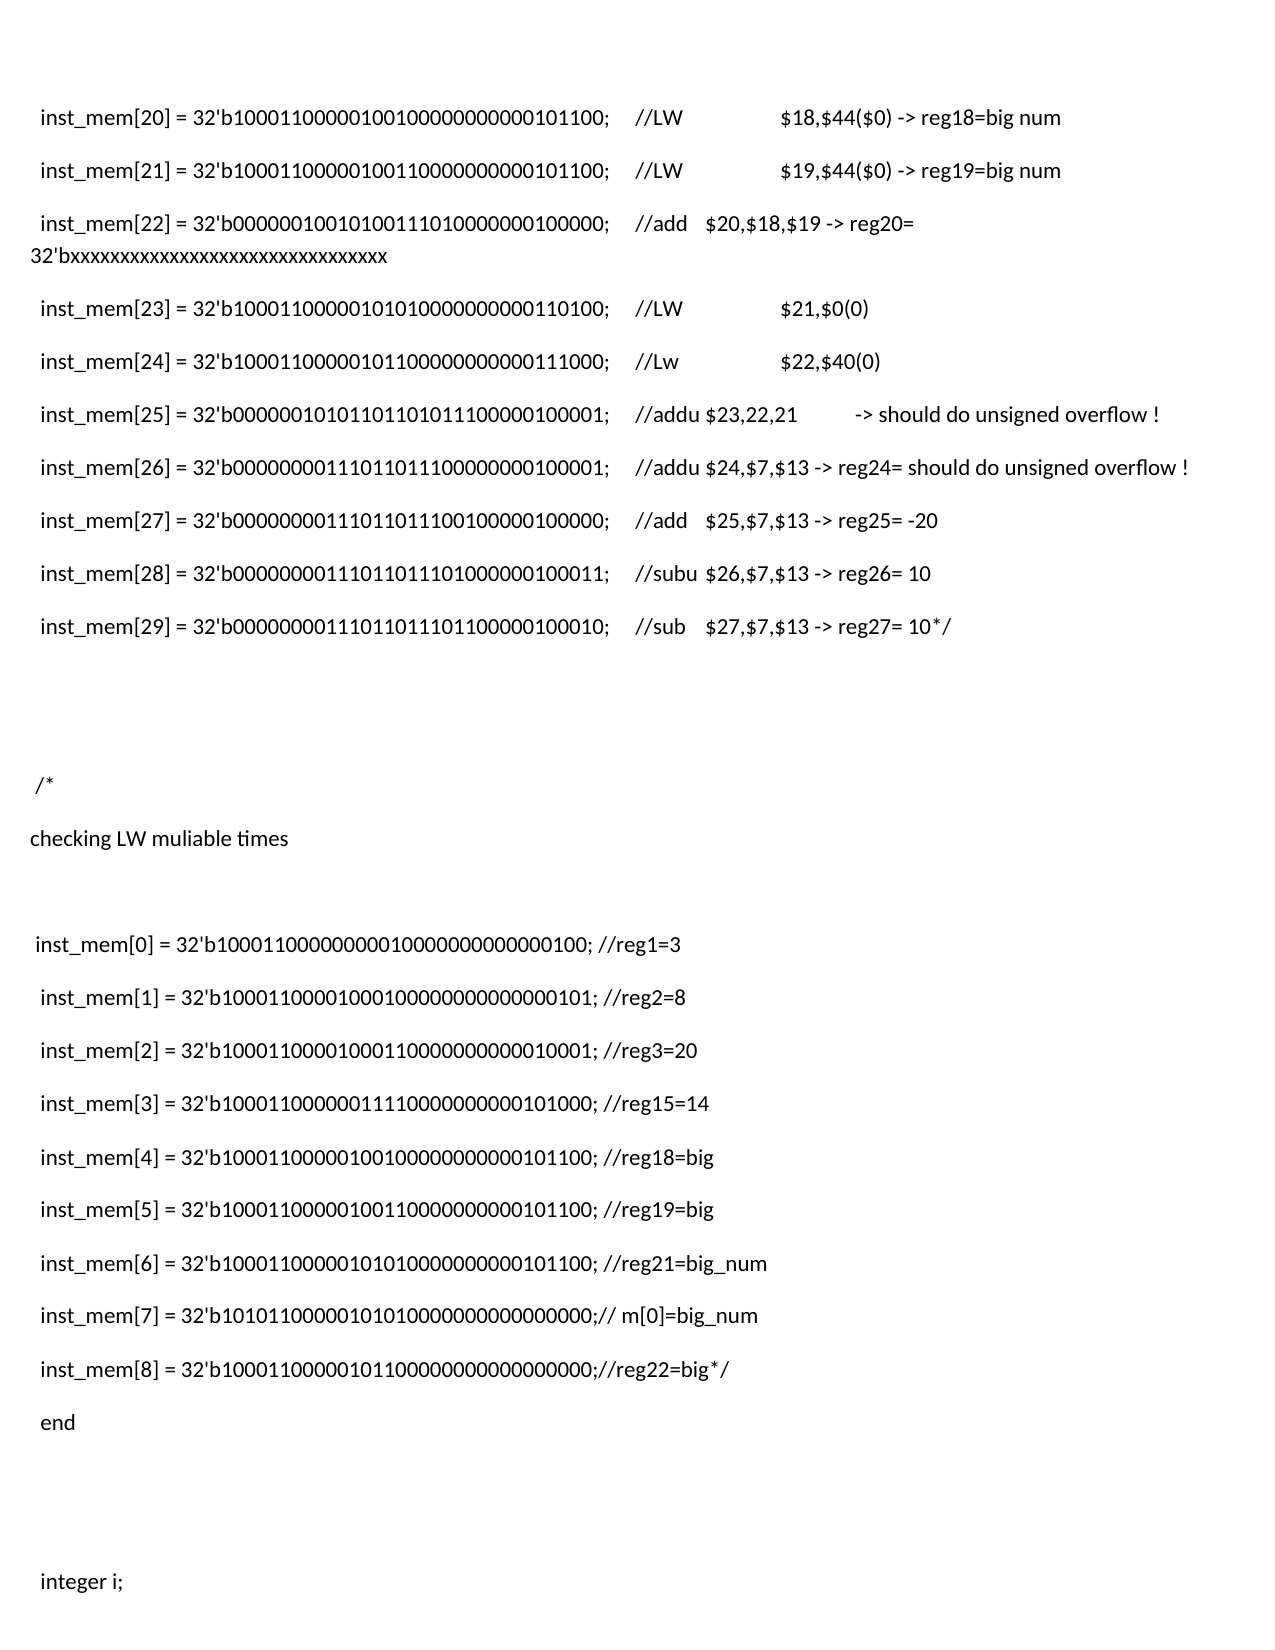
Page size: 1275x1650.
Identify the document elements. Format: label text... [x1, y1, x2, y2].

text /* [30, 771, 1245, 799]
text inst_mem[2] = 32'b10001100001000110000000000010001; //reg3=20 [30, 1037, 1245, 1064]
text integer i; [30, 1567, 1245, 1595]
text inst_mem[22] = 32'b00000010010100111010000000100000; //add $20,$18,$19 -> reg20= 32'bxxxxxxxxxxxxxxxxxxxxxxxxxxxxxxxx [30, 209, 1245, 269]
text end [30, 1408, 1245, 1436]
text inst_mem[4] = 32'b10001100000100100000000000101100; //reg18=big [30, 1143, 1245, 1171]
text inst_mem[5] = 32'b10001100000100110000000000101100; //reg19=big [30, 1196, 1245, 1224]
text inst_mem[0] = 32'b10001100000000010000000000000100; //reg1=3 [30, 931, 1245, 958]
text inst_mem[7] = 32'b10101100000101010000000000000000;// m[0]=big_num [30, 1302, 1245, 1330]
text inst_mem[1] = 32'b10001100001000100000000000000101; //reg2=8 [30, 983, 1245, 1012]
text inst_mem[24] = 32'b10001100000101100000000000111000; //Lw $22,$40(0) [30, 347, 1245, 375]
text inst_mem[27] = 32'b00000000111011011100100000100000; //add $25,$7,$13 -> reg25= -20 [30, 506, 1245, 534]
text inst_mem[28] = 32'b00000000111011011101000000100011; //subu $26,$7,$13 -> reg26= 10 [30, 559, 1245, 587]
text inst_mem[23] = 32'b10001100000101010000000000110100; //LW $21,$0(0) [30, 294, 1245, 322]
text inst_mem[6] = 32'b10001100000101010000000000101100; //reg21=big_num [30, 1249, 1245, 1277]
text inst_mem[29] = 32'b00000000111011011101100000100010; //sub $27,$7,$13 -> reg27= 10*/ [30, 612, 1245, 640]
text inst_mem[20] = 32'b10001100000100100000000000101100; //LW $18,$44($0) -> reg18=big num [30, 103, 1245, 131]
text inst_mem[25] = 32'b00000010101101101011100000100001; //addu $23,22,21 -> should do unsigned overflow ! [30, 400, 1245, 428]
text checking LW muliable times [30, 824, 1245, 852]
text inst_mem[21] = 32'b10001100000100110000000000101100; //LW $19,$44($0) -> reg19=big num [30, 156, 1245, 184]
text inst_mem[26] = 32'b00000000111011011100000000100001; //addu $24,$7,$13 -> reg24= should do unsigned overflow ! [30, 453, 1245, 481]
text inst_mem[3] = 32'b10001100000011110000000000101000; //reg15=14 [30, 1089, 1245, 1118]
text inst_mem[8] = 32'b10001100000101100000000000000000;//reg22=big*/ [30, 1355, 1245, 1383]
